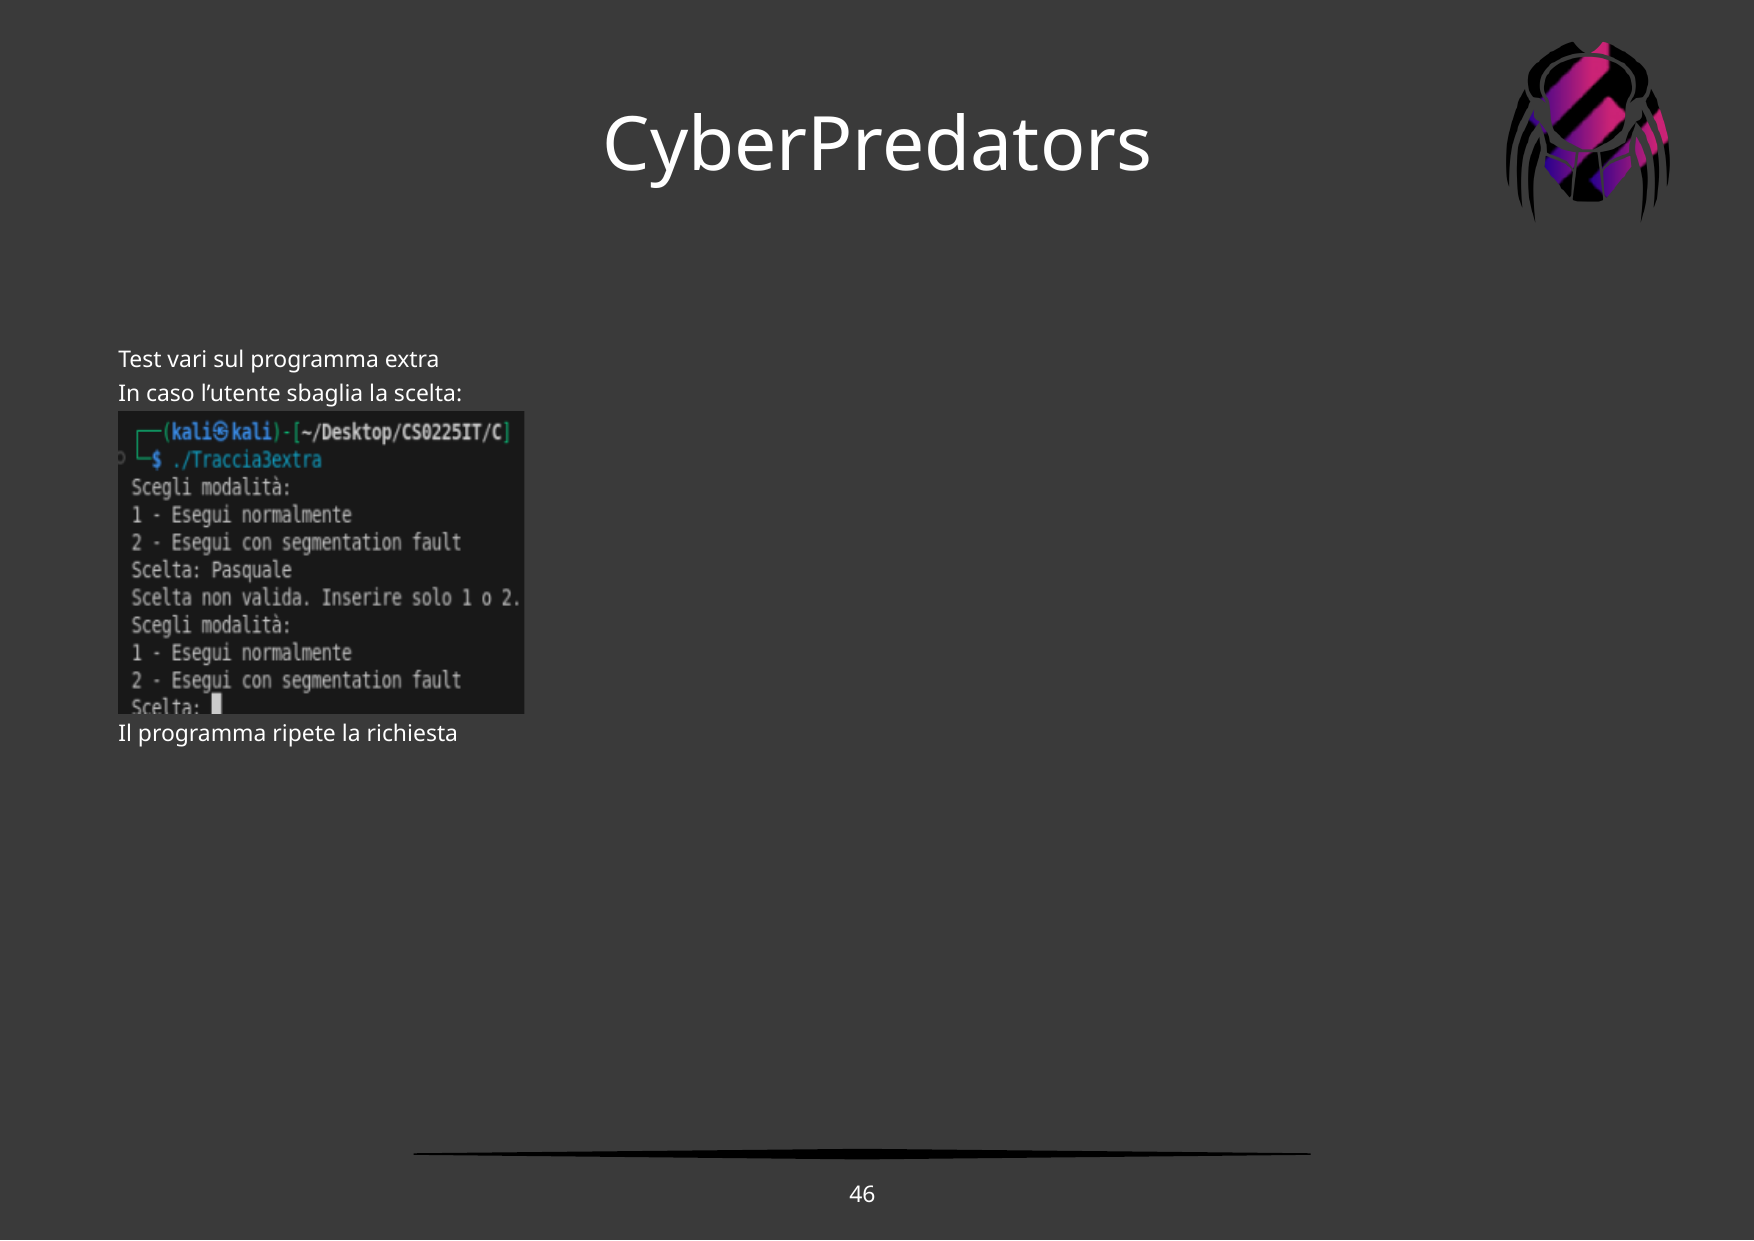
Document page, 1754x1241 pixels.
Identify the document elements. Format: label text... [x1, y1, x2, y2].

picture [118, 411, 525, 714]
picture [1496, 40, 1679, 224]
text Test vari sul programma extra In caso l’utente sbaglia la scelta: Il programma ripete la richiesta [118, 343, 1606, 748]
